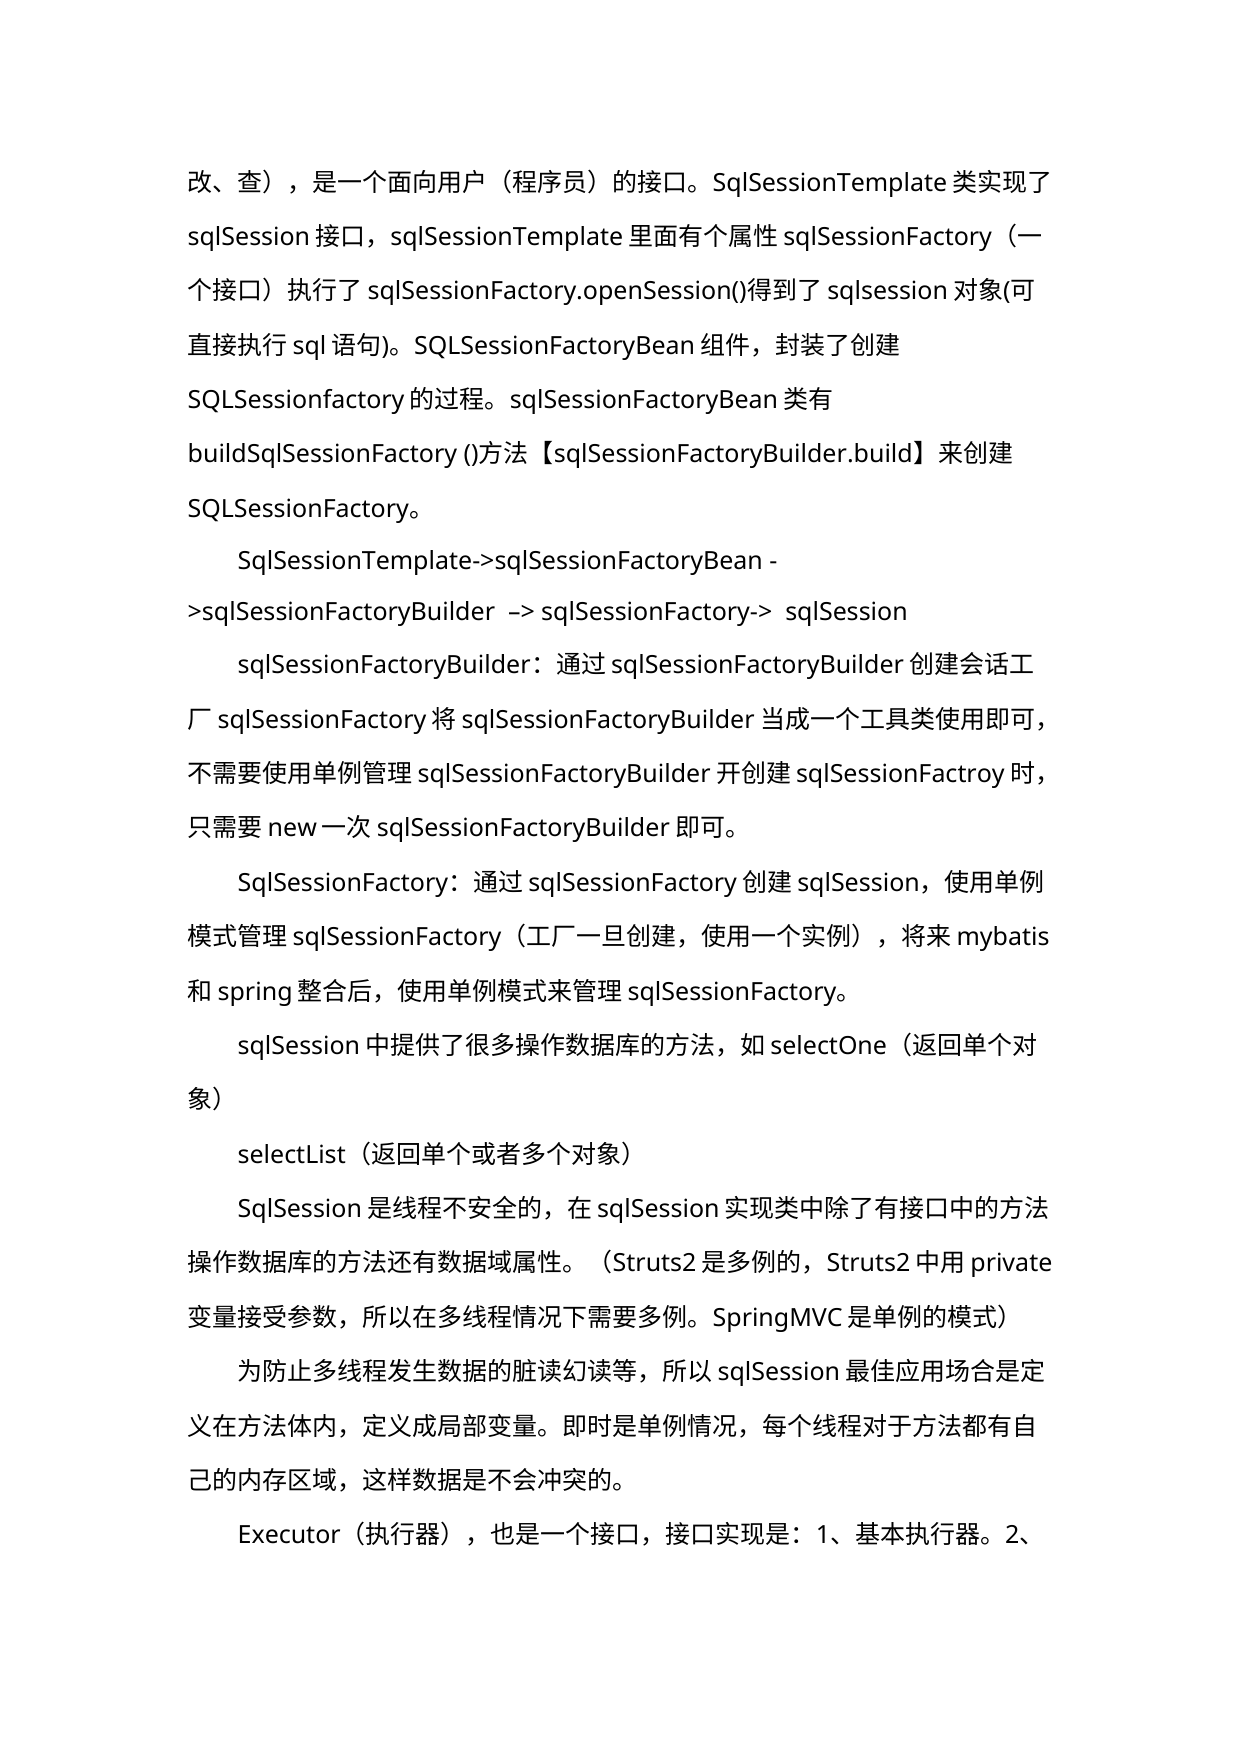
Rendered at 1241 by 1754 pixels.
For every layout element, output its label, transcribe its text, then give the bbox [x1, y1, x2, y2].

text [187, 162, 1053, 524]
text 为防止多线程发生数据的脏读幻读等，所以sqlSession最佳应用场合是定义在方法体内，定义成局部变量。即时是单例情况，每个线程对于方法都有自己的内存区域，这样数据是不会冲突的。 [187, 1352, 1053, 1497]
text SqlSessionFactory：通过sqlSessionFactory创建sqlSession，使用单例模式管理sqlSessionFactory（工厂一旦创建，使用一个实例），将来mybatis和spring整合后，使用单例模式来管理sqlSessionFactory。 [187, 862, 1053, 1007]
text sqlSessionFactoryBuilder：通过sqlSessionFactoryBuilder创建会话工厂sqlSessionFactory将sqlSessionFactoryBuilder当成一个工具类使用即可，不需要使用单例管理sqlSessionFactoryBuilder开创建sqlSessionFactroy时，只需要new一次sqlSessionFactoryBuilder即可。 [187, 645, 1053, 844]
text sqlSession中提供了很多操作数据库的方法，如selectOne（返回单个对象） [187, 1025, 1053, 1116]
text selectList（返回单个或者多个对象） [187, 1134, 1053, 1170]
text SqlSession是线程不安全的，在sqlSession实现类中除了有接口中的方法操作数据库的方法还有数据域属性。（Struts2是多例的，Struts2中用private 变量接受参数，所以在多线程情况下需要多例。SpringMVC是单例的模式） [187, 1188, 1053, 1333]
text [187, 1515, 1053, 1551]
text SqlSessionTemplate->sqlSessionFactoryBean ->sqlSessionFactoryBuilder –> sqlSessionFactory-> sqlSession [187, 543, 1053, 628]
